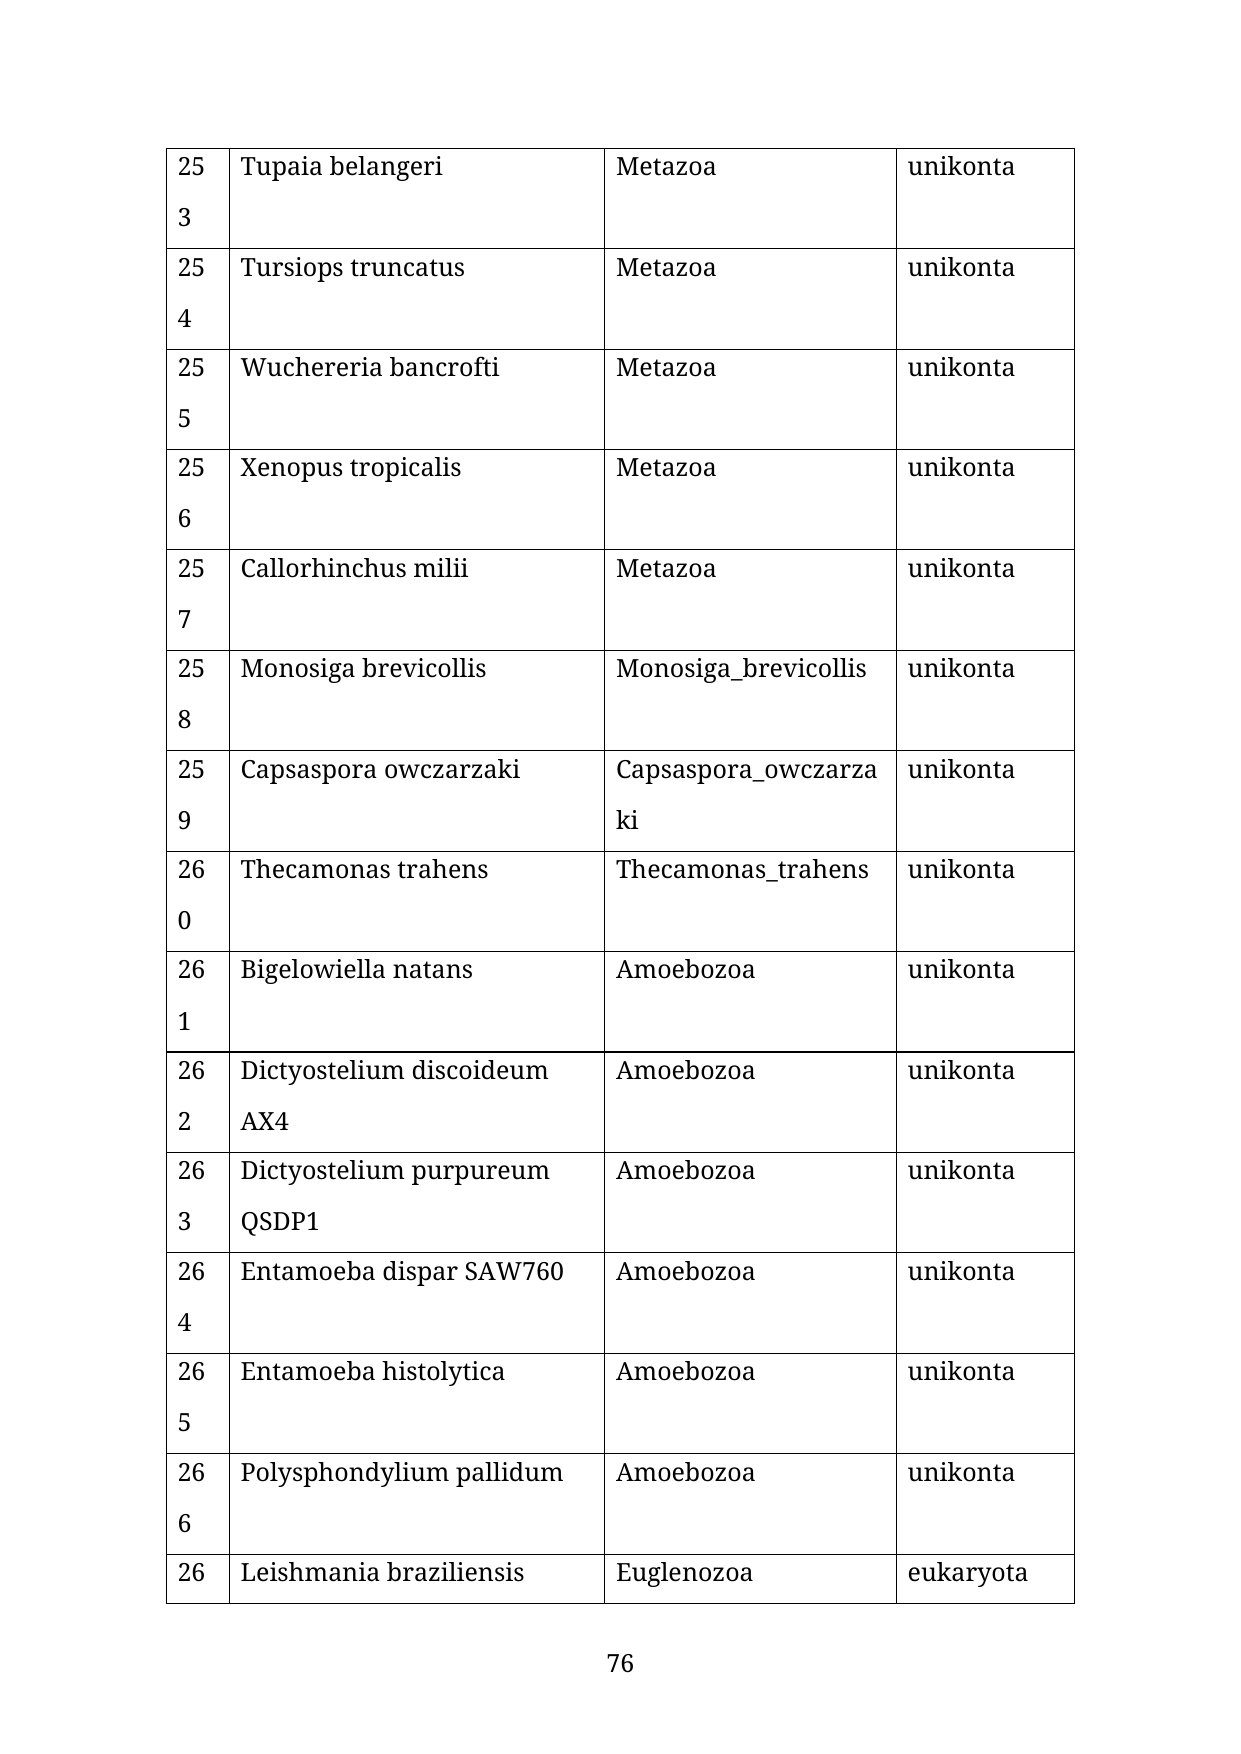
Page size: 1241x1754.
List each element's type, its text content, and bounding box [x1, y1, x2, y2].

table_cell 259 [167, 751, 229, 851]
table_cell unikonta [897, 1053, 1074, 1152]
table_cell Metazoa [605, 149, 896, 248]
table_cell unikonta [897, 1454, 1074, 1553]
table_cell 265 [167, 1354, 229, 1453]
table_cell Metazoa [605, 550, 896, 650]
table_cell Monosiga brevicollis [230, 651, 604, 750]
table_cell Thecamonas_trahens [605, 852, 896, 951]
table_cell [230, 1555, 604, 1603]
table_cell unikonta [897, 952, 1074, 1051]
table_cell unikonta [897, 550, 1074, 650]
table_cell unikonta [897, 249, 1074, 348]
table_cell Amoebozoa [605, 1354, 896, 1453]
table_cell unikonta [897, 852, 1074, 951]
table_cell 258 [167, 651, 229, 750]
table_cell Tursiops truncatus [230, 249, 604, 348]
table_cell 261 [167, 952, 229, 1051]
table_cell Polysphondylium pallidum [230, 1454, 604, 1553]
table_cell 260 [167, 852, 229, 951]
table_cell Euglenozoa [605, 1555, 896, 1603]
table_cell unikonta [897, 149, 1074, 248]
table_cell 264 [167, 1253, 229, 1353]
table_cell Capsaspora_owczarzaki [605, 751, 896, 851]
table_cell Amoebozoa [605, 1153, 896, 1252]
table_cell unikonta [897, 350, 1074, 449]
table_cell Bigelowiella natans [230, 952, 604, 1051]
table_cell Metazoa [605, 450, 896, 549]
table_cell Wuchereria bancrofti [230, 350, 604, 449]
table_cell unikonta [897, 651, 1074, 750]
table_cell Metazoa [605, 249, 896, 348]
table_cell 262 [167, 1053, 229, 1152]
table_cell Amoebozoa [605, 1454, 896, 1553]
table_cell Thecamonas trahens [230, 852, 604, 951]
table_cell unikonta [897, 1253, 1074, 1353]
table_cell eukaryota [897, 1555, 1074, 1603]
table_cell Capsaspora owczarzaki [230, 751, 604, 851]
table_cell 257 [167, 550, 229, 650]
table_cell unikonta [897, 1354, 1074, 1453]
table_cell unikonta [897, 1153, 1074, 1252]
table_cell Amoebozoa [605, 952, 896, 1051]
table_cell Xenopus tropicalis [230, 450, 604, 549]
table_cell unikonta [897, 751, 1074, 851]
table_cell 254 [167, 249, 229, 348]
table_cell Tupaia belangeri [230, 149, 604, 248]
table_cell 253 [167, 149, 229, 248]
table_cell 255 [167, 350, 229, 449]
table_cell unikonta [897, 450, 1074, 549]
table_cell Entamoeba histolytica [230, 1354, 604, 1453]
table_cell Amoebozoa [605, 1053, 896, 1152]
table_cell 263 [167, 1153, 229, 1252]
table_cell Callorhinchus milii [230, 550, 604, 650]
table_cell Monosiga_brevicollis [605, 651, 896, 750]
table_cell Metazoa [605, 350, 896, 449]
table_cell 267 [167, 1555, 229, 1603]
table_cell Dictyostelium purpureum QSDP1 [230, 1153, 604, 1252]
table_cell Amoebozoa [605, 1253, 896, 1353]
table_cell Entamoeba dispar SAW760 [230, 1253, 604, 1353]
table_cell 256 [167, 450, 229, 549]
table_cell 266 [167, 1454, 229, 1553]
table_cell Dictyostelium discoideum AX4 [230, 1053, 604, 1152]
